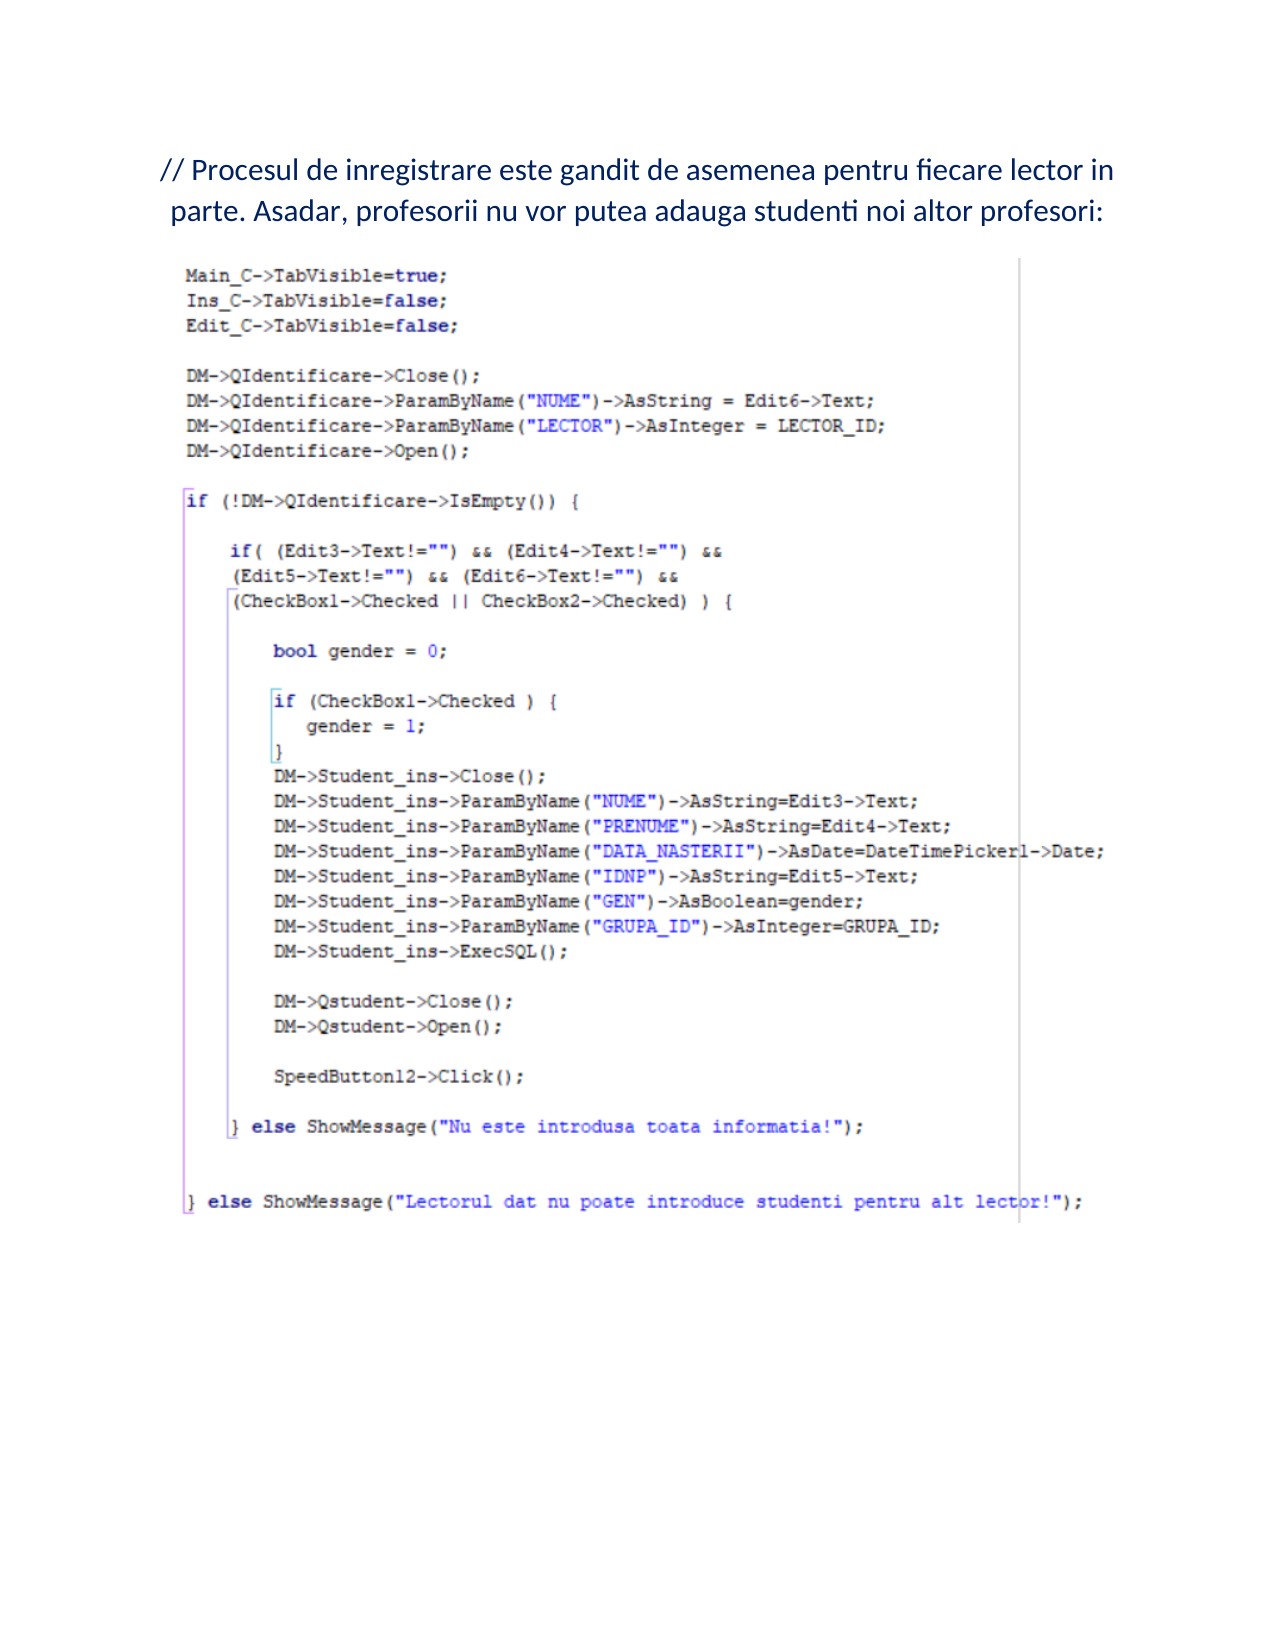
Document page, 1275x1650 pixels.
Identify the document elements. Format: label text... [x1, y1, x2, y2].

picture [176, 258, 1125, 1223]
text // Procesul de inregistrare este gandit de asemenea pentru fiecare lector in parte. Asadar, profesorii nu vor putea adauga studenti noi altor profesori: [150, 150, 1125, 229]
